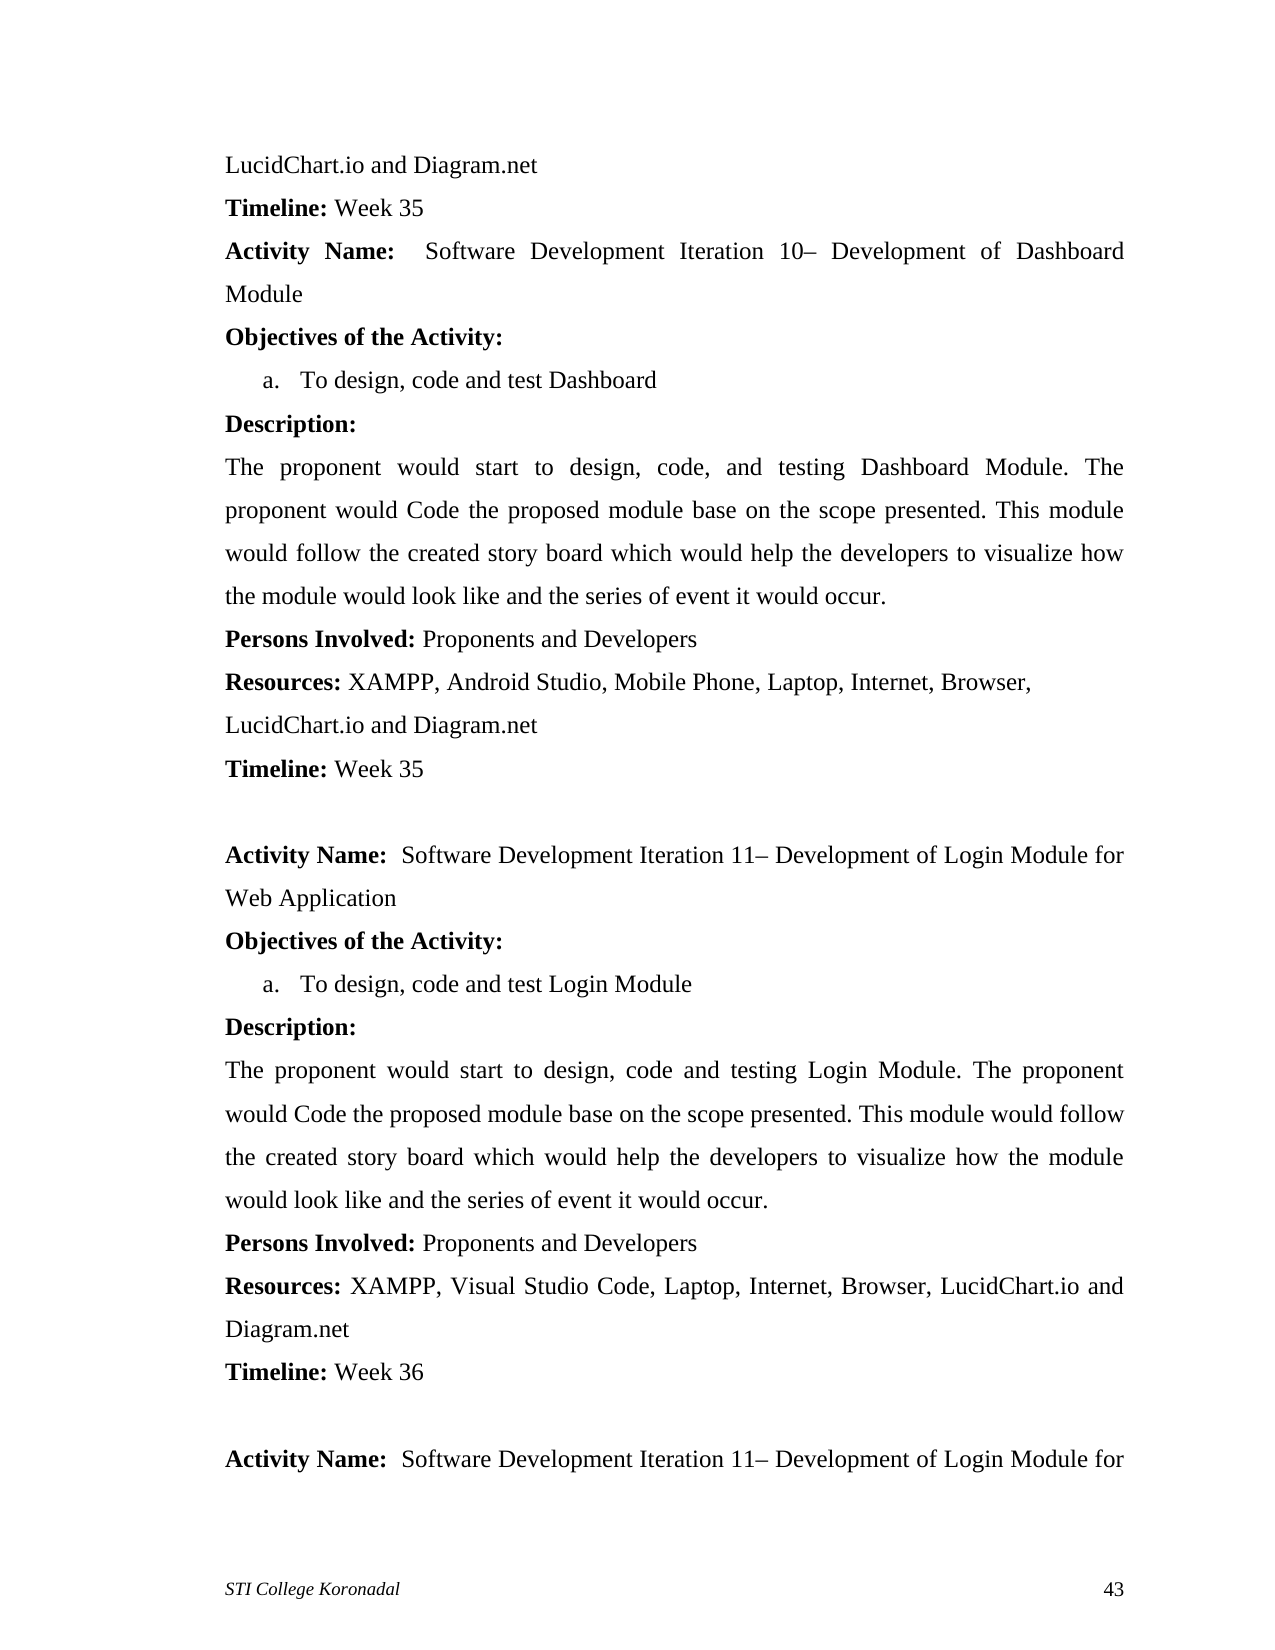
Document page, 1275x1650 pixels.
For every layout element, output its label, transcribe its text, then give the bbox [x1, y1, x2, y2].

text Persons Involved: Proponents and Developers [225, 1228, 1125, 1257]
text Activity Name: Software Development Iteration 10– Development of Dashboard Module [225, 236, 1125, 308]
list To design, code and test Login Module [262, 969, 1125, 998]
text Description: [225, 409, 1125, 437]
text Activity Name: Software Development Iteration 11– Development of Login Module for Web Application [225, 840, 1125, 912]
list To design, code and test Dashboard [262, 366, 1125, 394]
text Timeline: Week 35 [225, 193, 1125, 222]
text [225, 150, 1125, 179]
text Resources: XAMPP, Android Studio, Mobile Phone, Laptop, Internet, Browser, LucidChart.io and Diagram.net [225, 667, 1125, 739]
text Timeline: Week 36 [225, 1357, 1125, 1386]
text Objectives of the Activity: [225, 322, 1125, 351]
text Resources: XAMPP, Visual Studio Code, Laptop, Internet, Browser, LucidChart.io and Diagram.net [225, 1271, 1125, 1343]
text Persons Involved: Proponents and Developers [225, 624, 1125, 653]
text Objectives of the Activity: [225, 926, 1125, 955]
text Timeline: Week 35 [225, 754, 1125, 782]
text The proponent would start to design, code, and testing Dashboard Module. The proponent would Code the proposed module base on the scope presented. This module would follow the created story board which would help the developers to visualize how the module would look like and the series of event it would occur. [225, 452, 1125, 610]
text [225, 1444, 1125, 1472]
text Description: [225, 1012, 1125, 1041]
